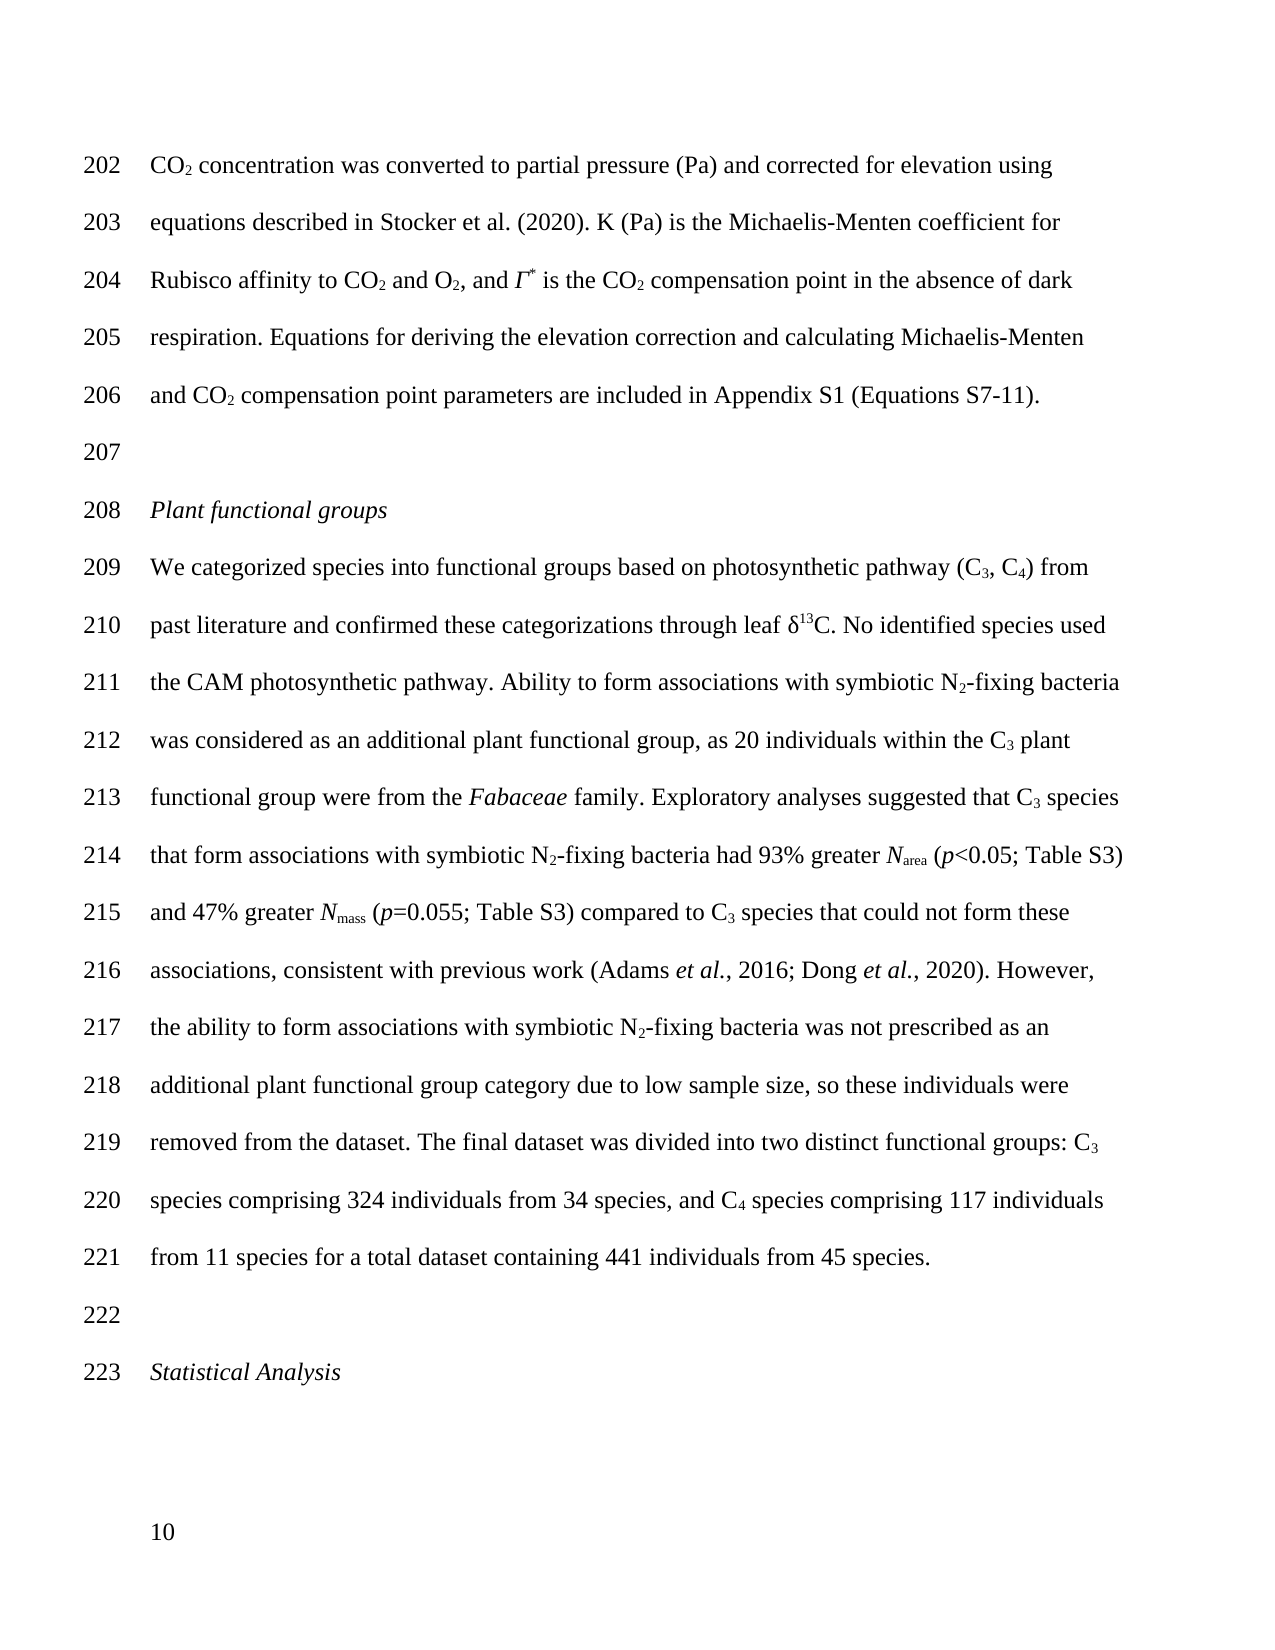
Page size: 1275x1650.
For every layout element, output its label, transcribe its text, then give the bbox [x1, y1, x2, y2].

text We categorized species into functional groups based on photosynthetic pathway (C3, C4) from past literature and confirmed these categorizations through leaf δ13C. No identified species used the CAM photosynthetic pathway. Ability to form associations with symbiotic N2-fixing bacteria was considered as an additional plant functional group, as 20 individuals within the C3 plant functional group were from the Fabaceae family. Exploratory analyses suggested that C3 species that form associations with symbiotic N2-fixing bacteria had 93% greater Narea (p<0.05; Table S3) and 47% greater Nmass (p=0.055; Table S3) compared to C3 species that could not form these associations, consistent with previous work . However, the ability to form associations with symbiotic N2-fixing bacteria was not prescribed as an additional plant functional group category due to low sample size, so these individuals were removed from the dataset. The final dataset was divided into two distinct functional groups: C3 species comprising 324 individuals from 34 species, and C4 species comprising 117 individuals from 11 species for a total dataset containing 441 individuals from 45 species. [150, 552, 1125, 1271]
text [150, 150, 1125, 409]
text Plant functional groups [150, 495, 1125, 524]
text Statistical Analysis [150, 1357, 1125, 1386]
